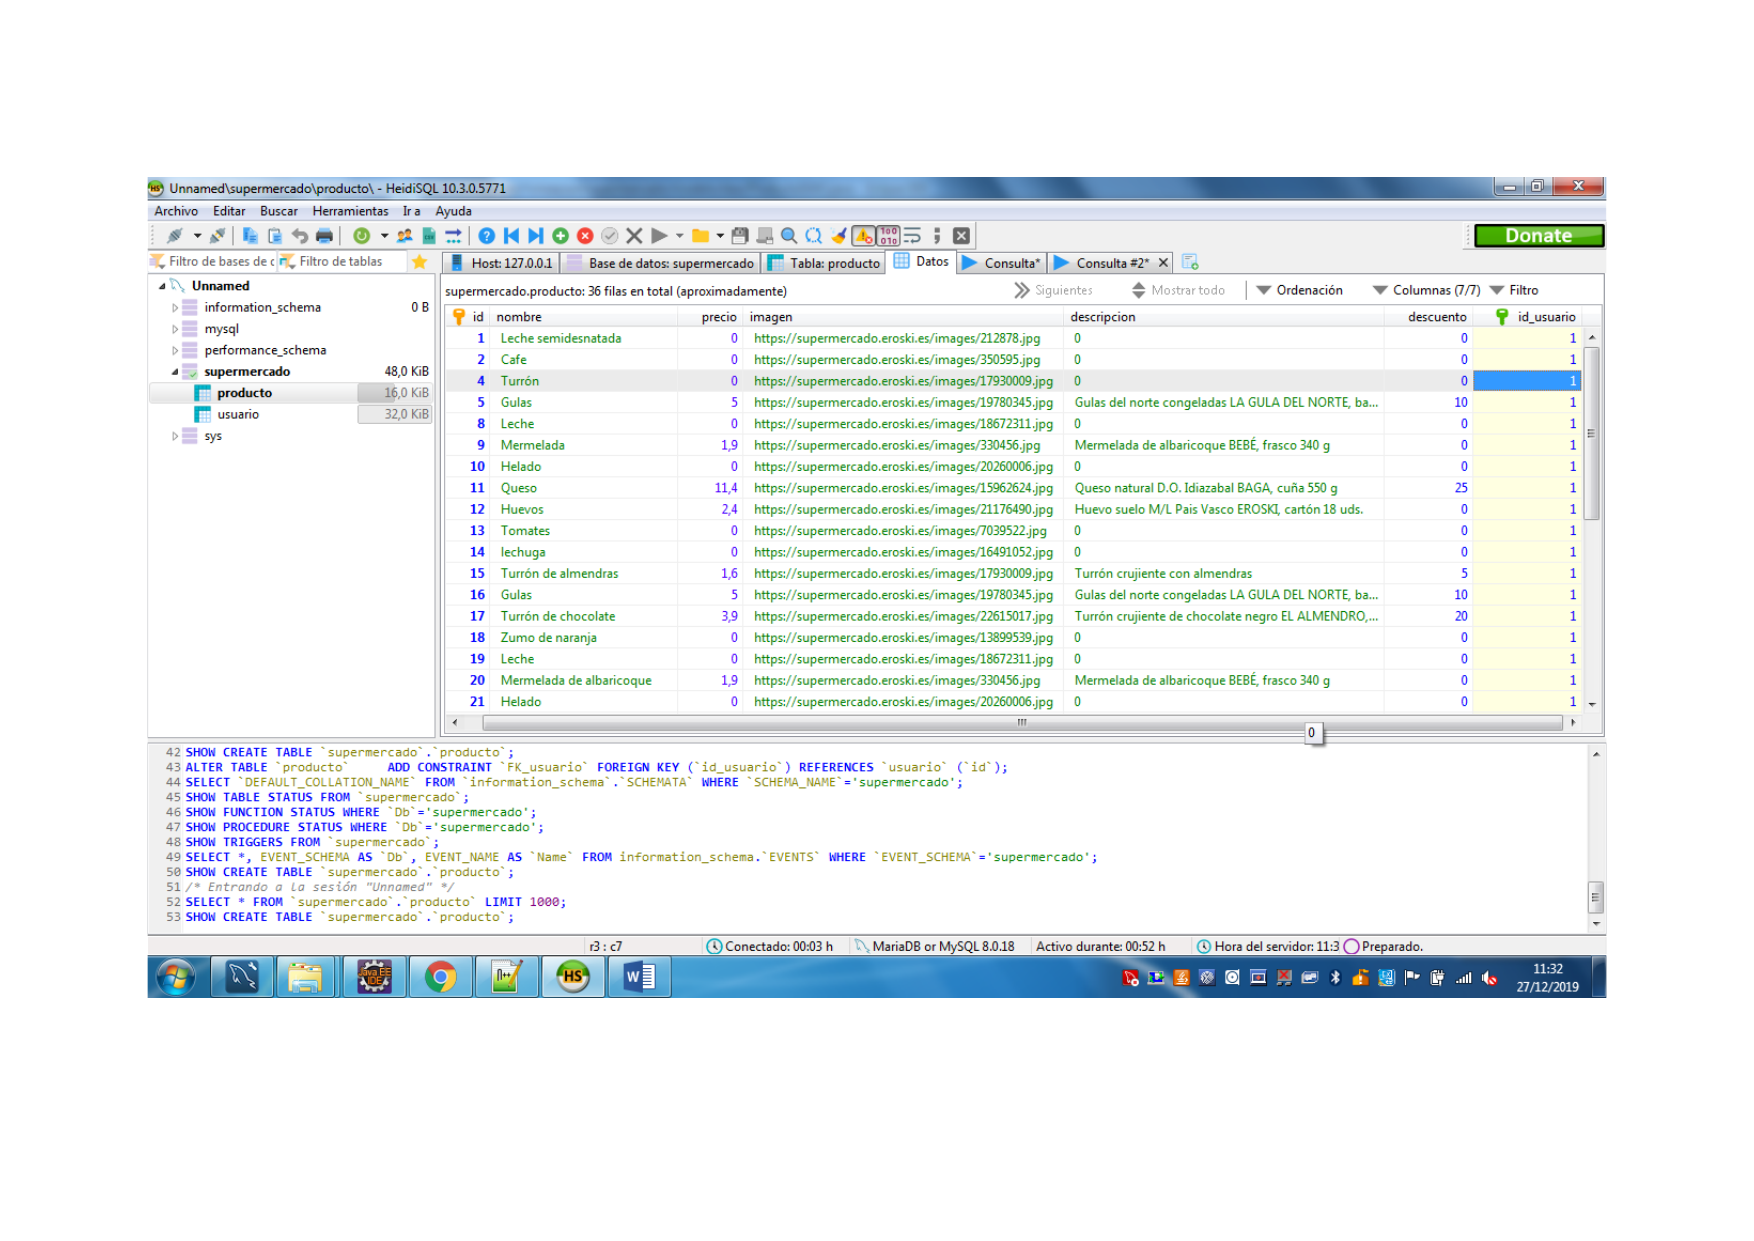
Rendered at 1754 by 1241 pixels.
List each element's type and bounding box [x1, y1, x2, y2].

picture [147, 177, 1607, 998]
